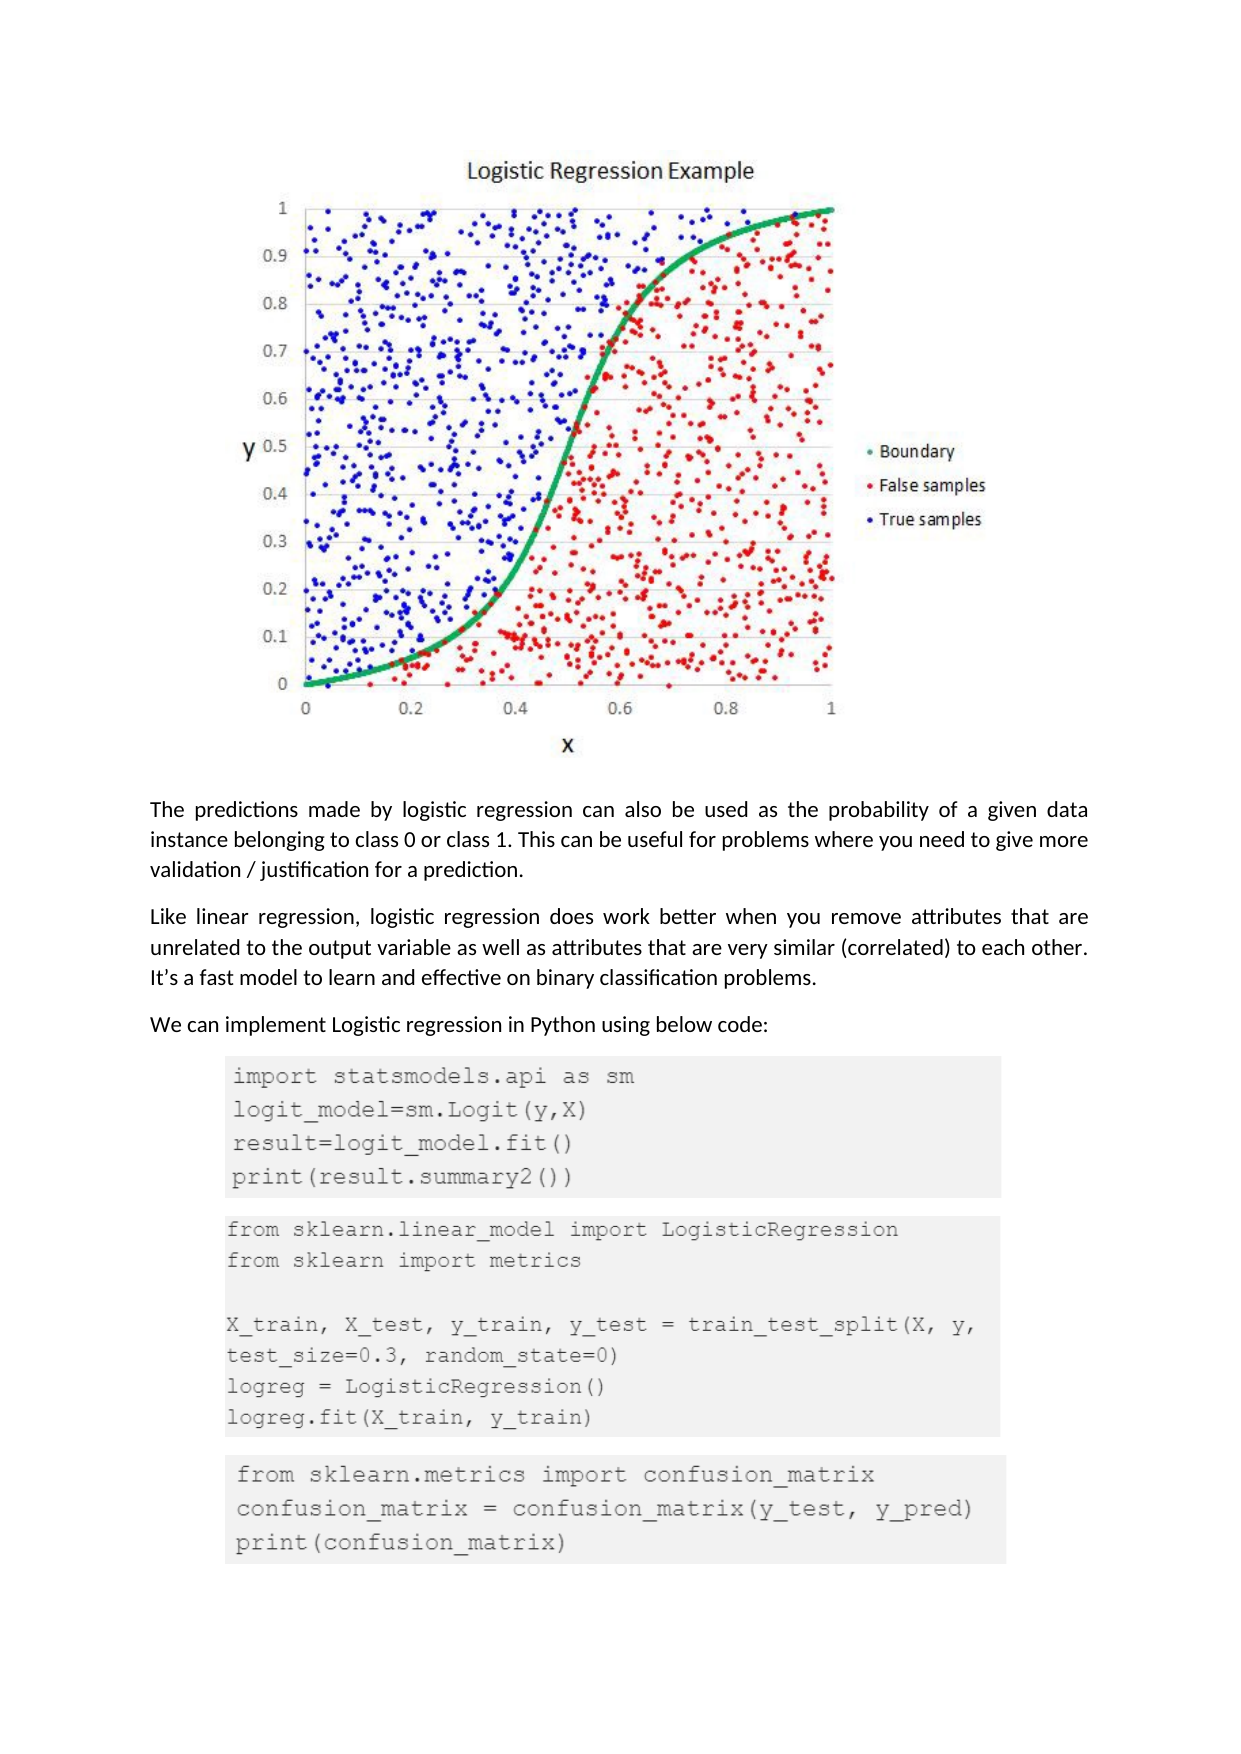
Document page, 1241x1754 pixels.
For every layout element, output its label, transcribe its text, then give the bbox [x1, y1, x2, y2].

picture [225, 1056, 1002, 1198]
text The predictions made by logistic regression can also be used as the probability of a given data instance belonging to class 0 or class 1. This can be useful for problems where you need to give more validation / justification for a prediction. [150, 795, 1090, 883]
text We can implement Logistic regression in Python using below code: [150, 1010, 1090, 1038]
picture [225, 1455, 1007, 1564]
text Like linear regression, logistic regression does work better when you remove attributes that are unrelated to the output variable as well as attributes that are very similar (correlated) to each other. It’s a fast model to learn and effective on binary classification problems. [150, 902, 1090, 991]
picture [225, 1216, 1001, 1437]
picture [225, 150, 995, 777]
